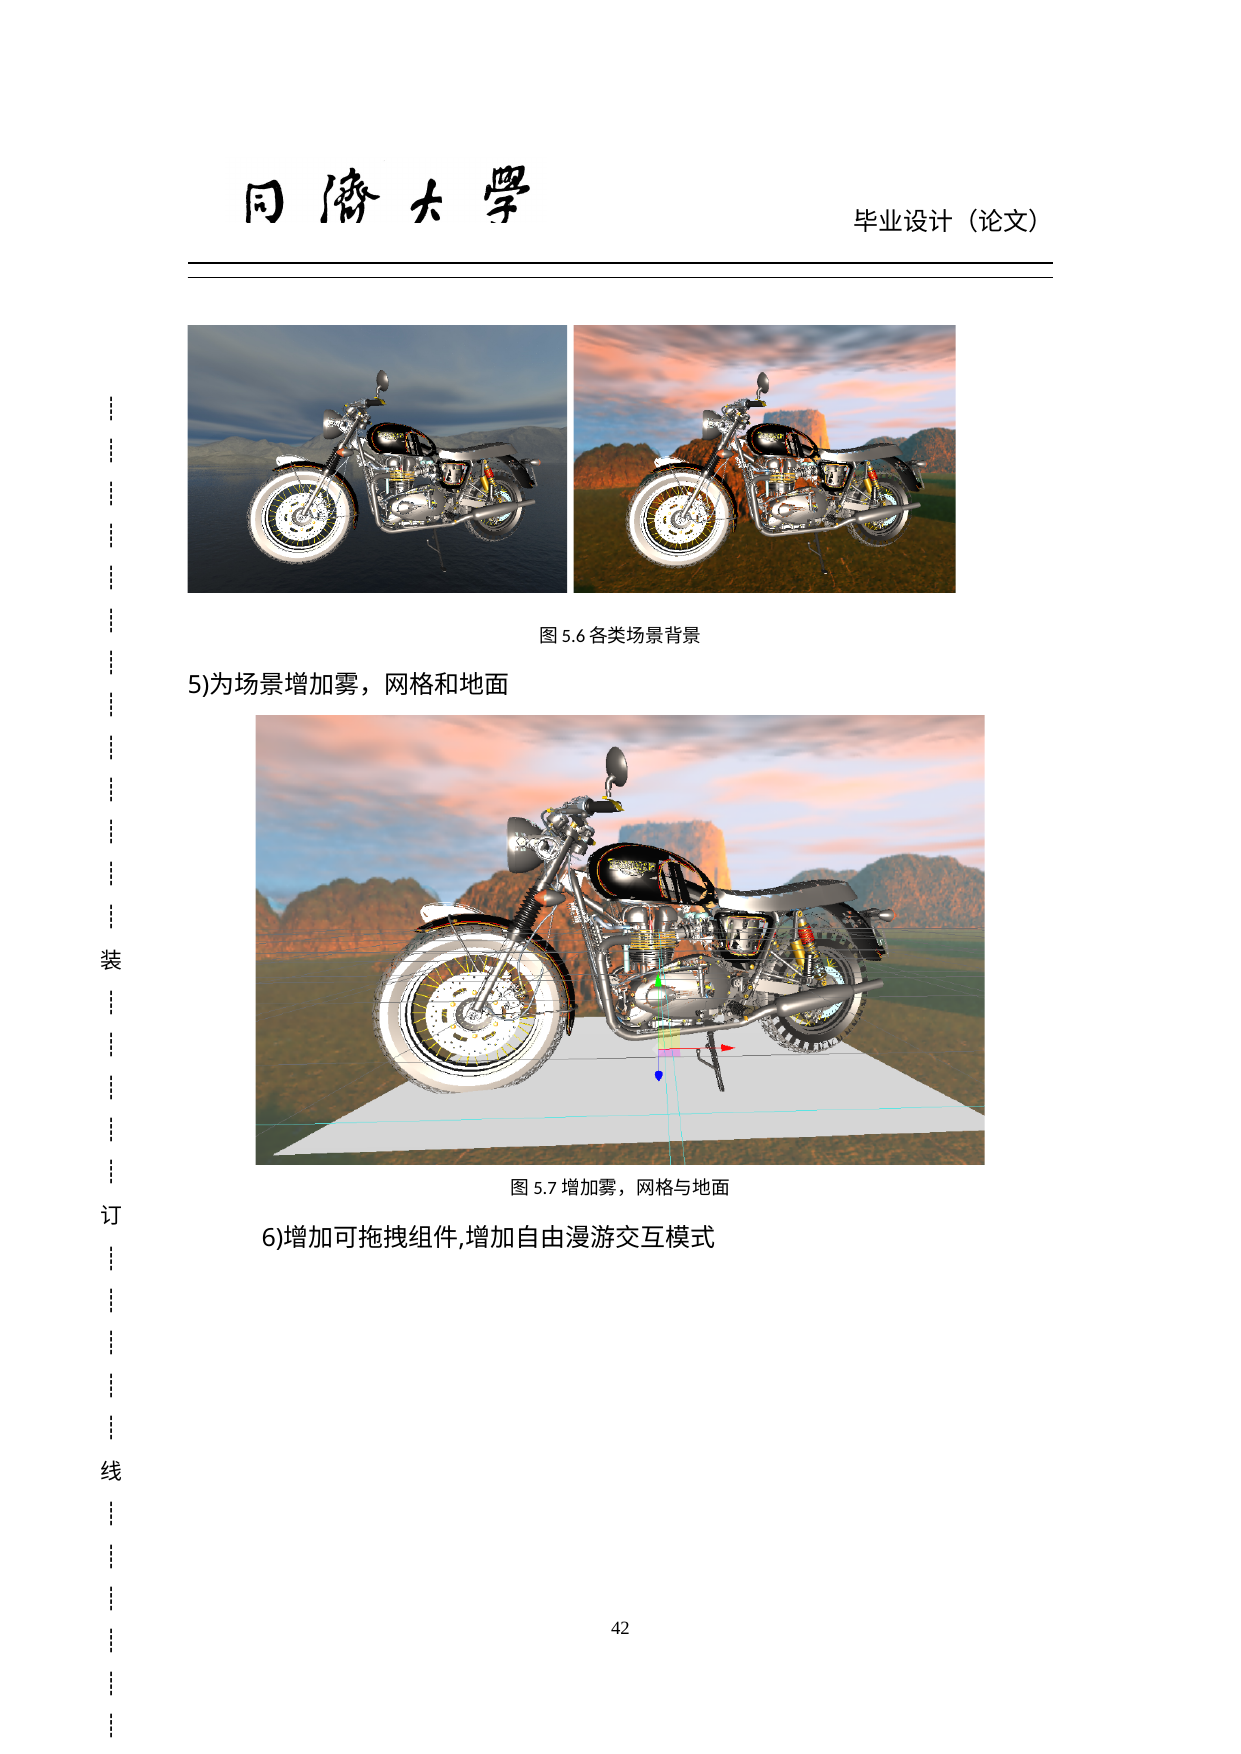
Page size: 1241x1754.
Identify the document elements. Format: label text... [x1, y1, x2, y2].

text 图5.7 增加雾，网格与地面 [187, 1170, 1053, 1203]
picture [573, 325, 956, 593]
text 图5.6各类场景背景 [187, 618, 1053, 650]
picture [187, 325, 568, 593]
picture [224, 157, 548, 223]
text 5)为场景增加雾，网格和地面 [187, 650, 1053, 715]
text 6)增加可拖拽组件,增加自由漫游交互模式 [261, 1203, 1053, 1268]
picture [255, 715, 985, 1165]
